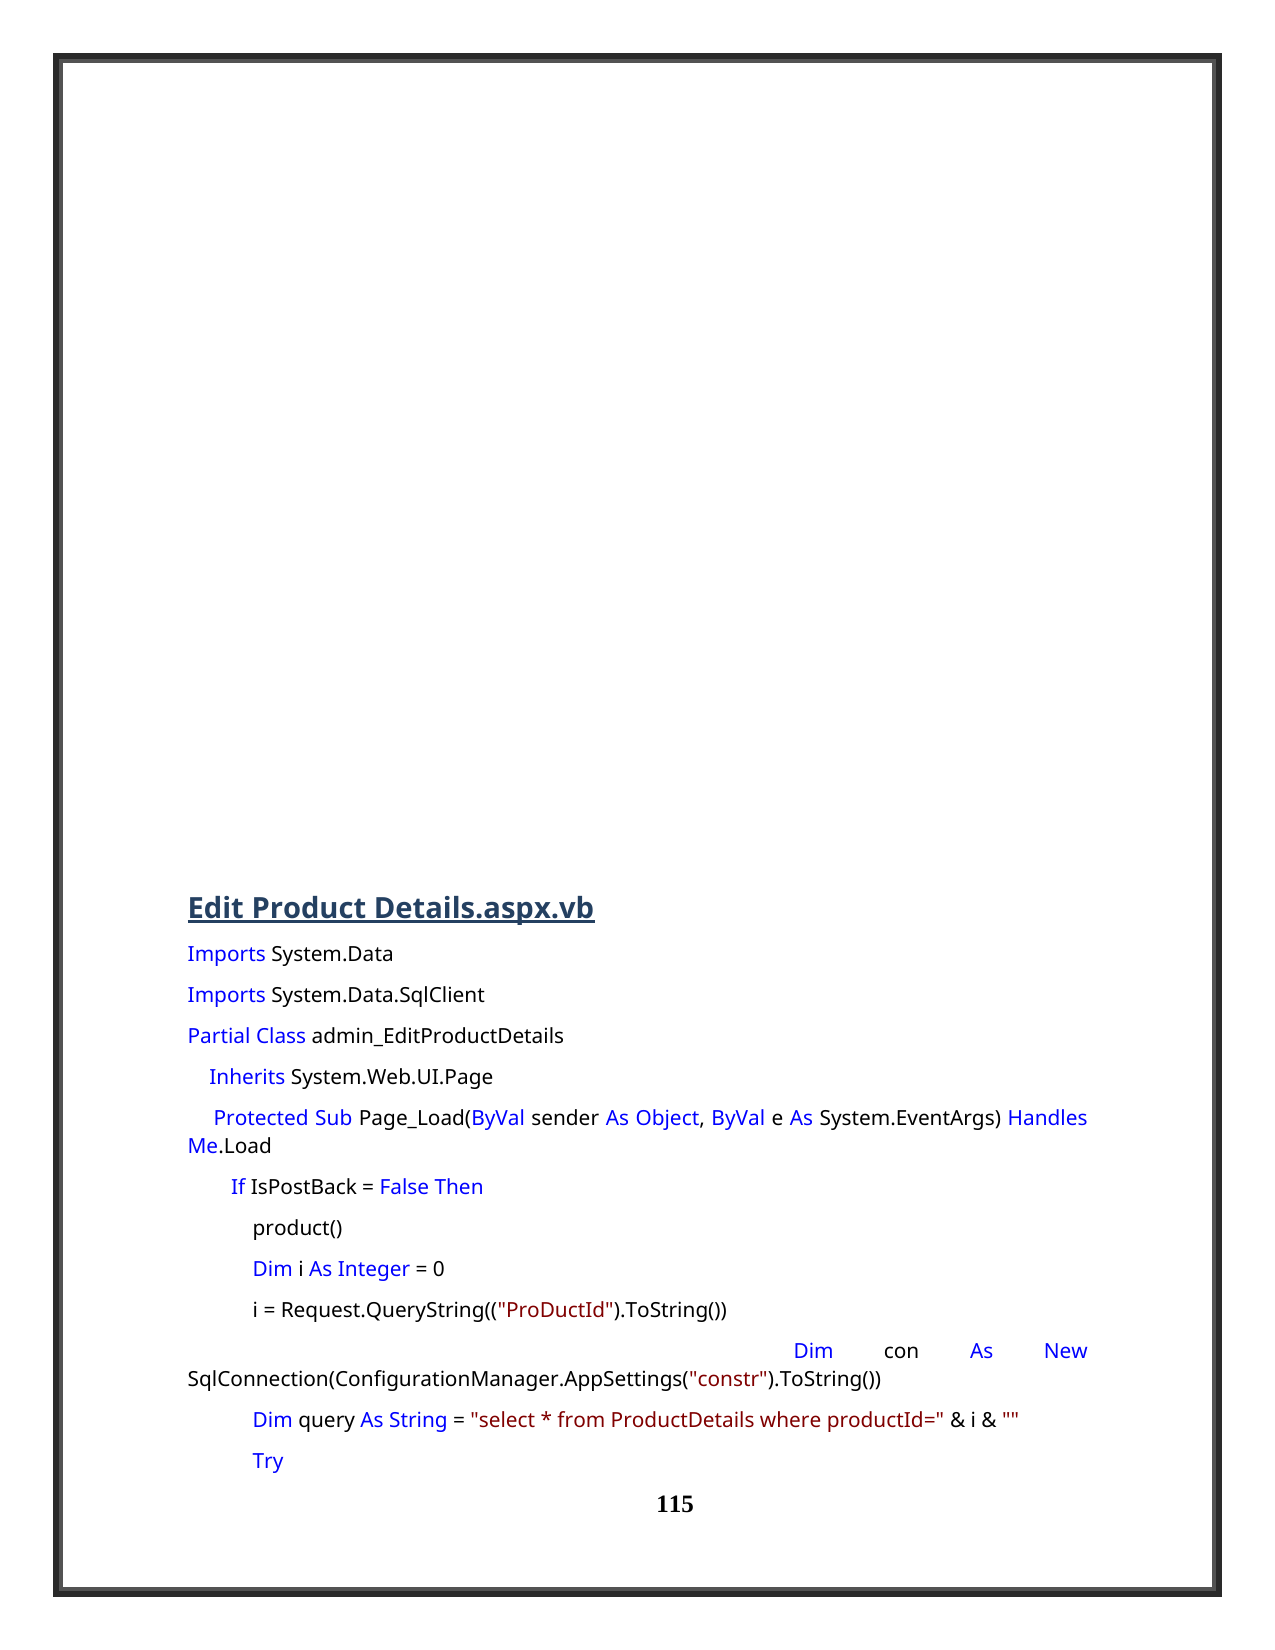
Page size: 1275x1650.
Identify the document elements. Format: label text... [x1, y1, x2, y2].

text Imports System.Data [187, 939, 1087, 967]
text Inherits System.Web.UI.Page [187, 1062, 1087, 1090]
text i = Request.QueryString(("ProDuctId").ToString()) [187, 1295, 1087, 1323]
text Dim query As String = "select * from ProductDetails where productId=" & i & "" [187, 1405, 1087, 1434]
text Protected Sub Page_Load(ByVal sender As Object, ByVal e As System.EventArgs) Handles Me.Load [187, 1103, 1087, 1160]
text Try [187, 1446, 1087, 1475]
text Dim i As Integer = 0 [187, 1254, 1087, 1282]
text Imports System.Data.SqlClient [187, 980, 1087, 1008]
text Dim con As New SqlConnection(ConfigurationManager.AppSettings("constr").ToString()) [187, 1336, 1087, 1393]
text Partial Class admin_EditProductDetails [187, 1021, 1087, 1049]
text Edit Product Details.aspx.vb [187, 887, 1087, 927]
text If IsPostBack = False Then [187, 1172, 1087, 1201]
text product() [187, 1213, 1087, 1242]
